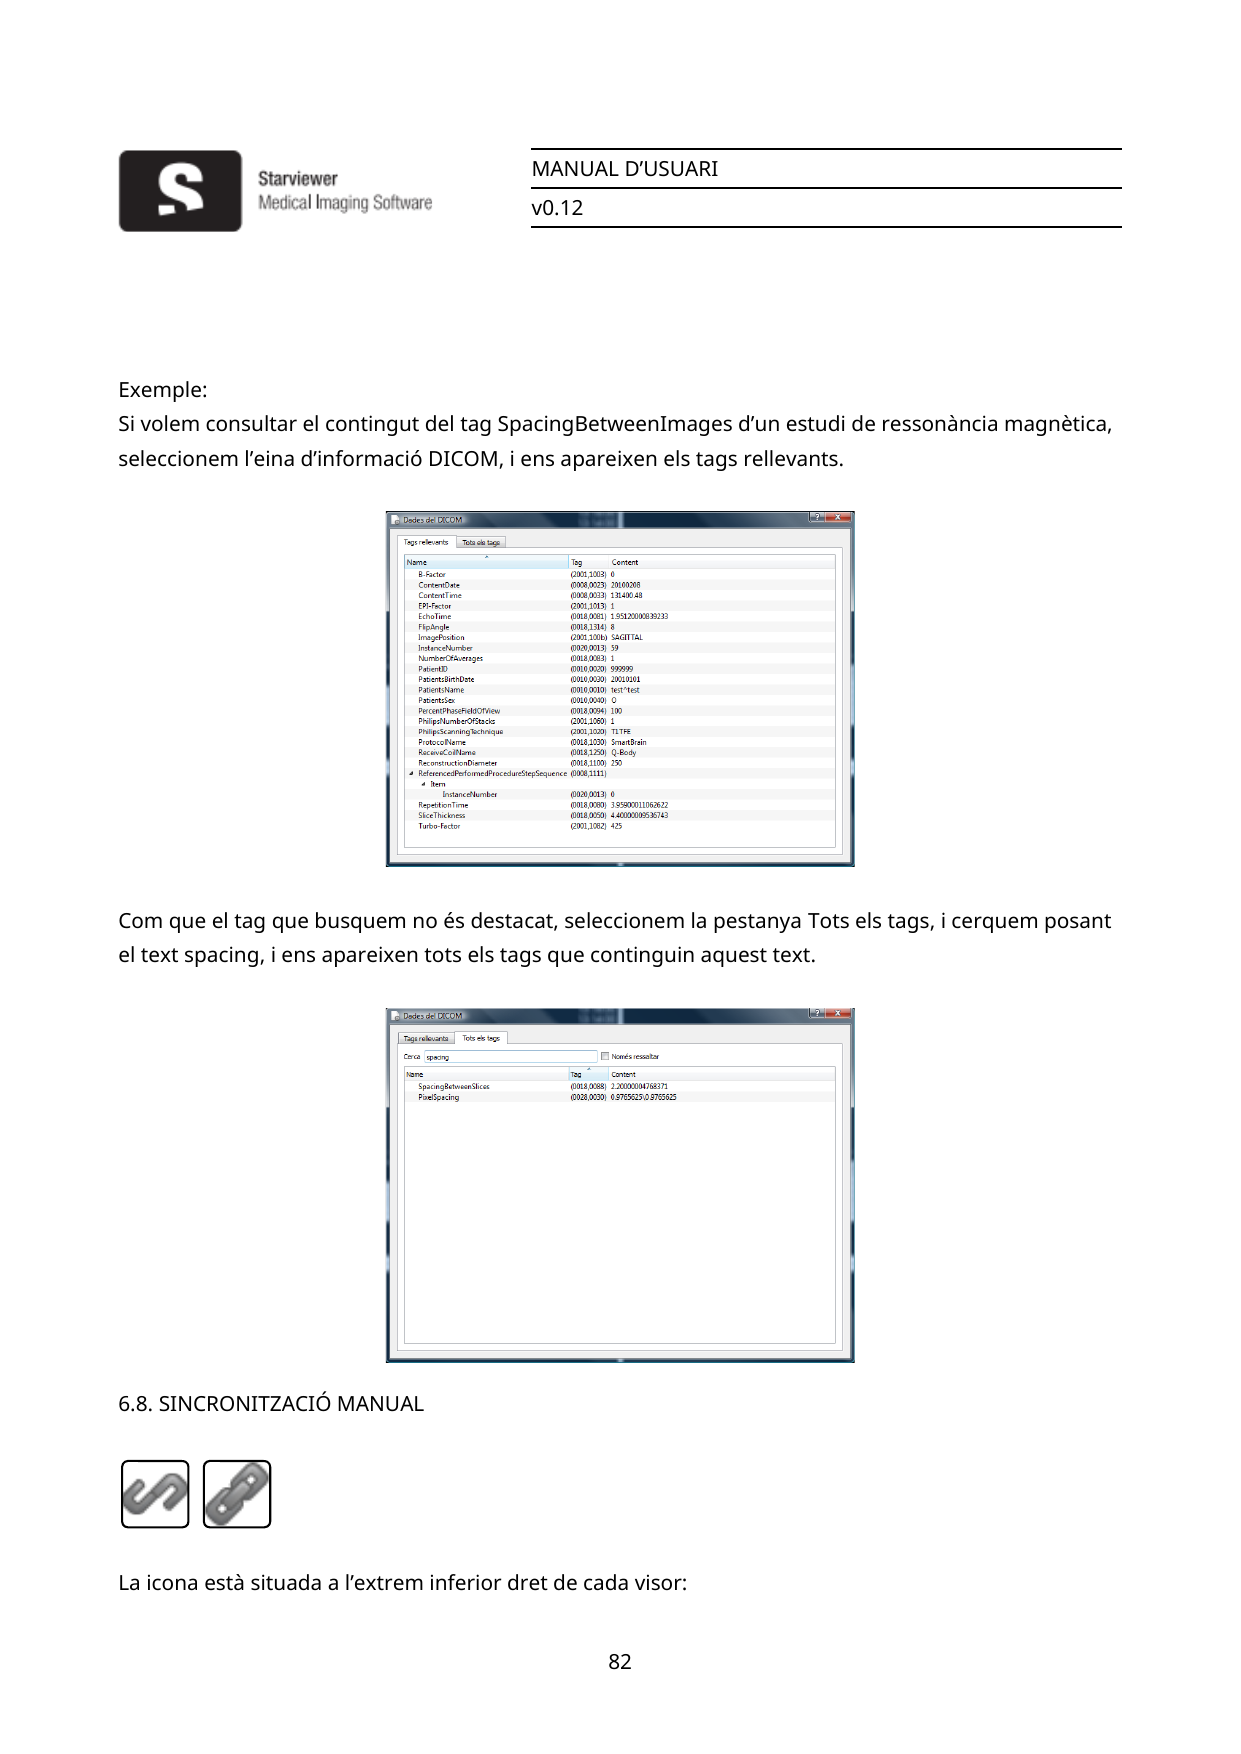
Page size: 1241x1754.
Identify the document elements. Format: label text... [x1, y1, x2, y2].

text Com que el tag que busquem no és destacat, seleccionem la pestanya Tots els tags, i cerquem posant el text spacing, i ens apareixen tots els tags que continguin aquest text. [118, 906, 1122, 968]
subtitle Sincronització manual [118, 1389, 1122, 1417]
picture [124, 1462, 187, 1526]
text Exemple: [118, 376, 1122, 404]
picture [385, 511, 855, 867]
picture [385, 1008, 855, 1363]
picture [205, 1462, 269, 1526]
text Si volem consultar el contingut del tag SpacingBetweenImages d’un estudi de ressonància magnètica, seleccionem l’eina d’informació DICOM, i ens apareixen els tags rellevants. [118, 409, 1122, 472]
text La icona està situada a l’extrem inferior dret de cada visor: [118, 1568, 1122, 1596]
